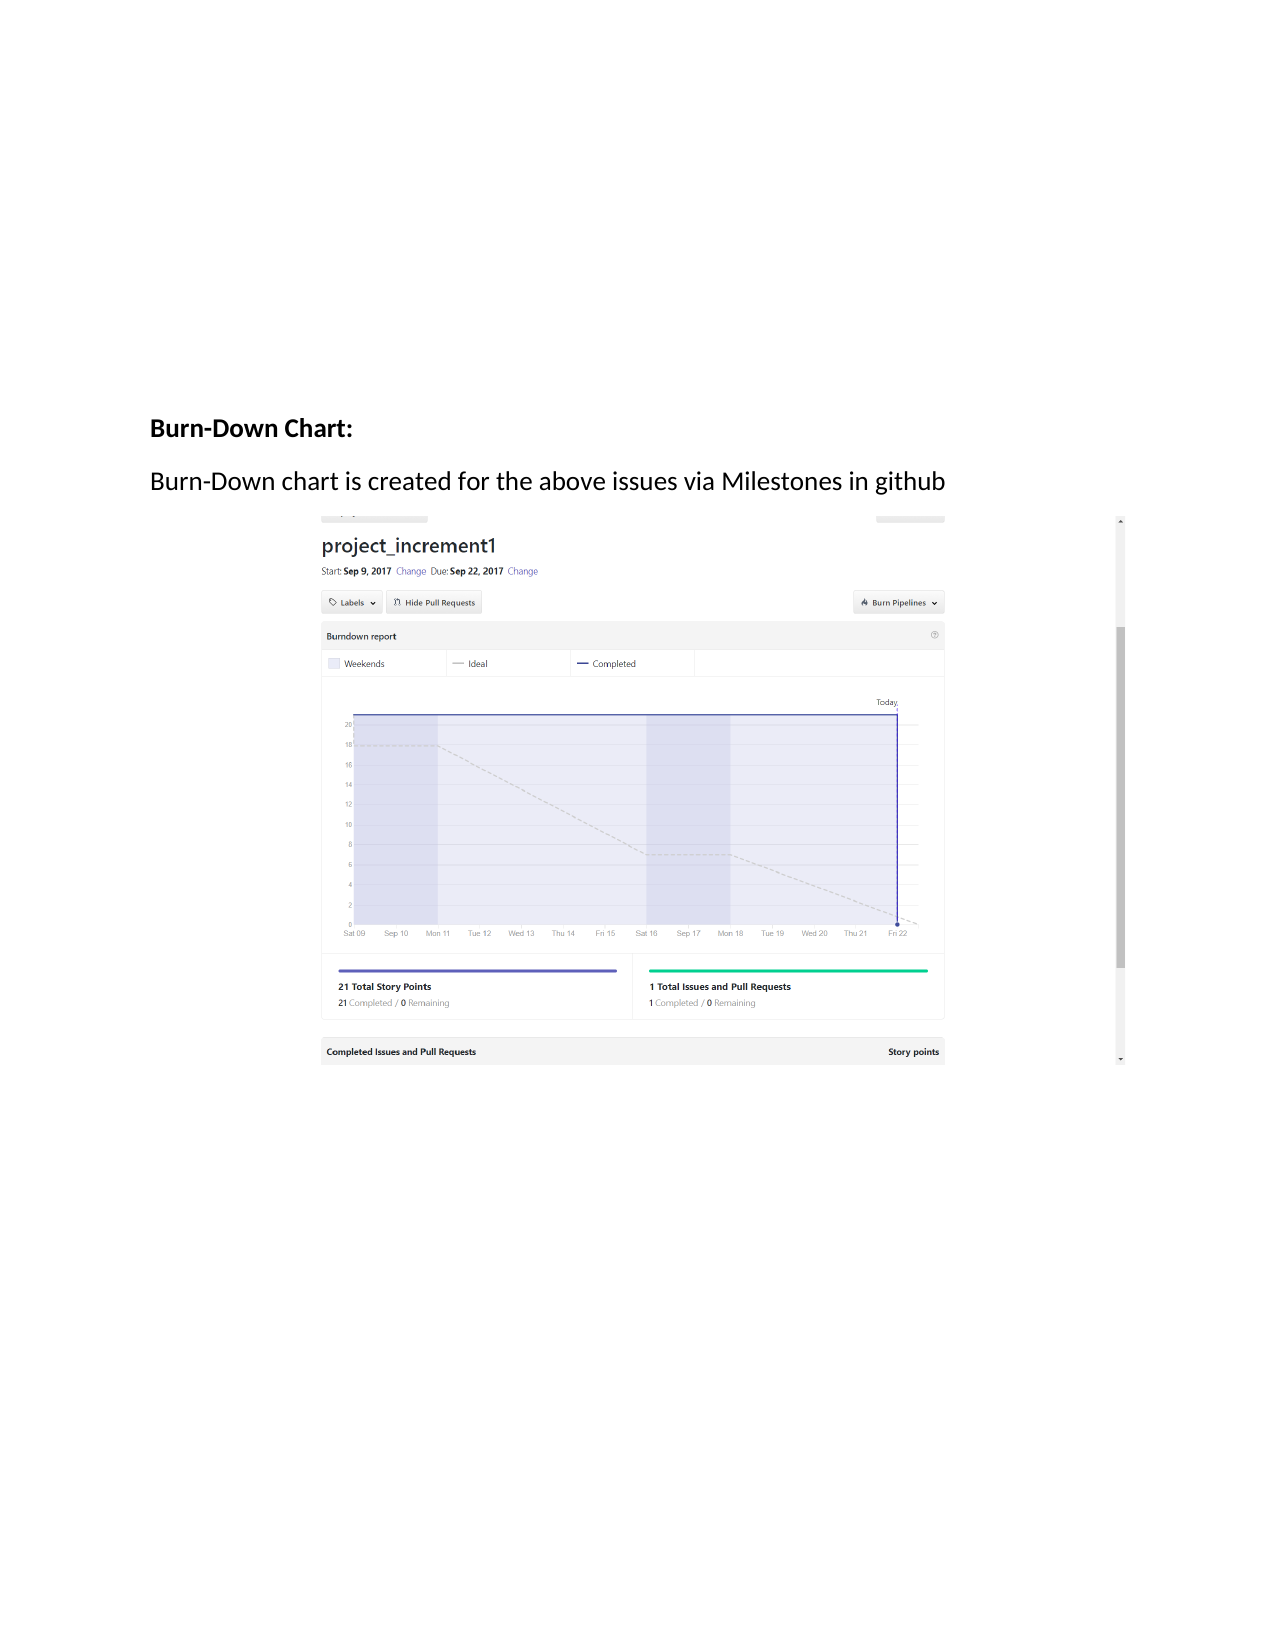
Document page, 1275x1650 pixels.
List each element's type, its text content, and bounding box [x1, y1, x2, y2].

text Burn-Down Chart: [150, 411, 1125, 444]
text Burn-Down chart is created for the above issues via Milestones in github [150, 464, 1125, 497]
picture [150, 516, 1125, 1065]
